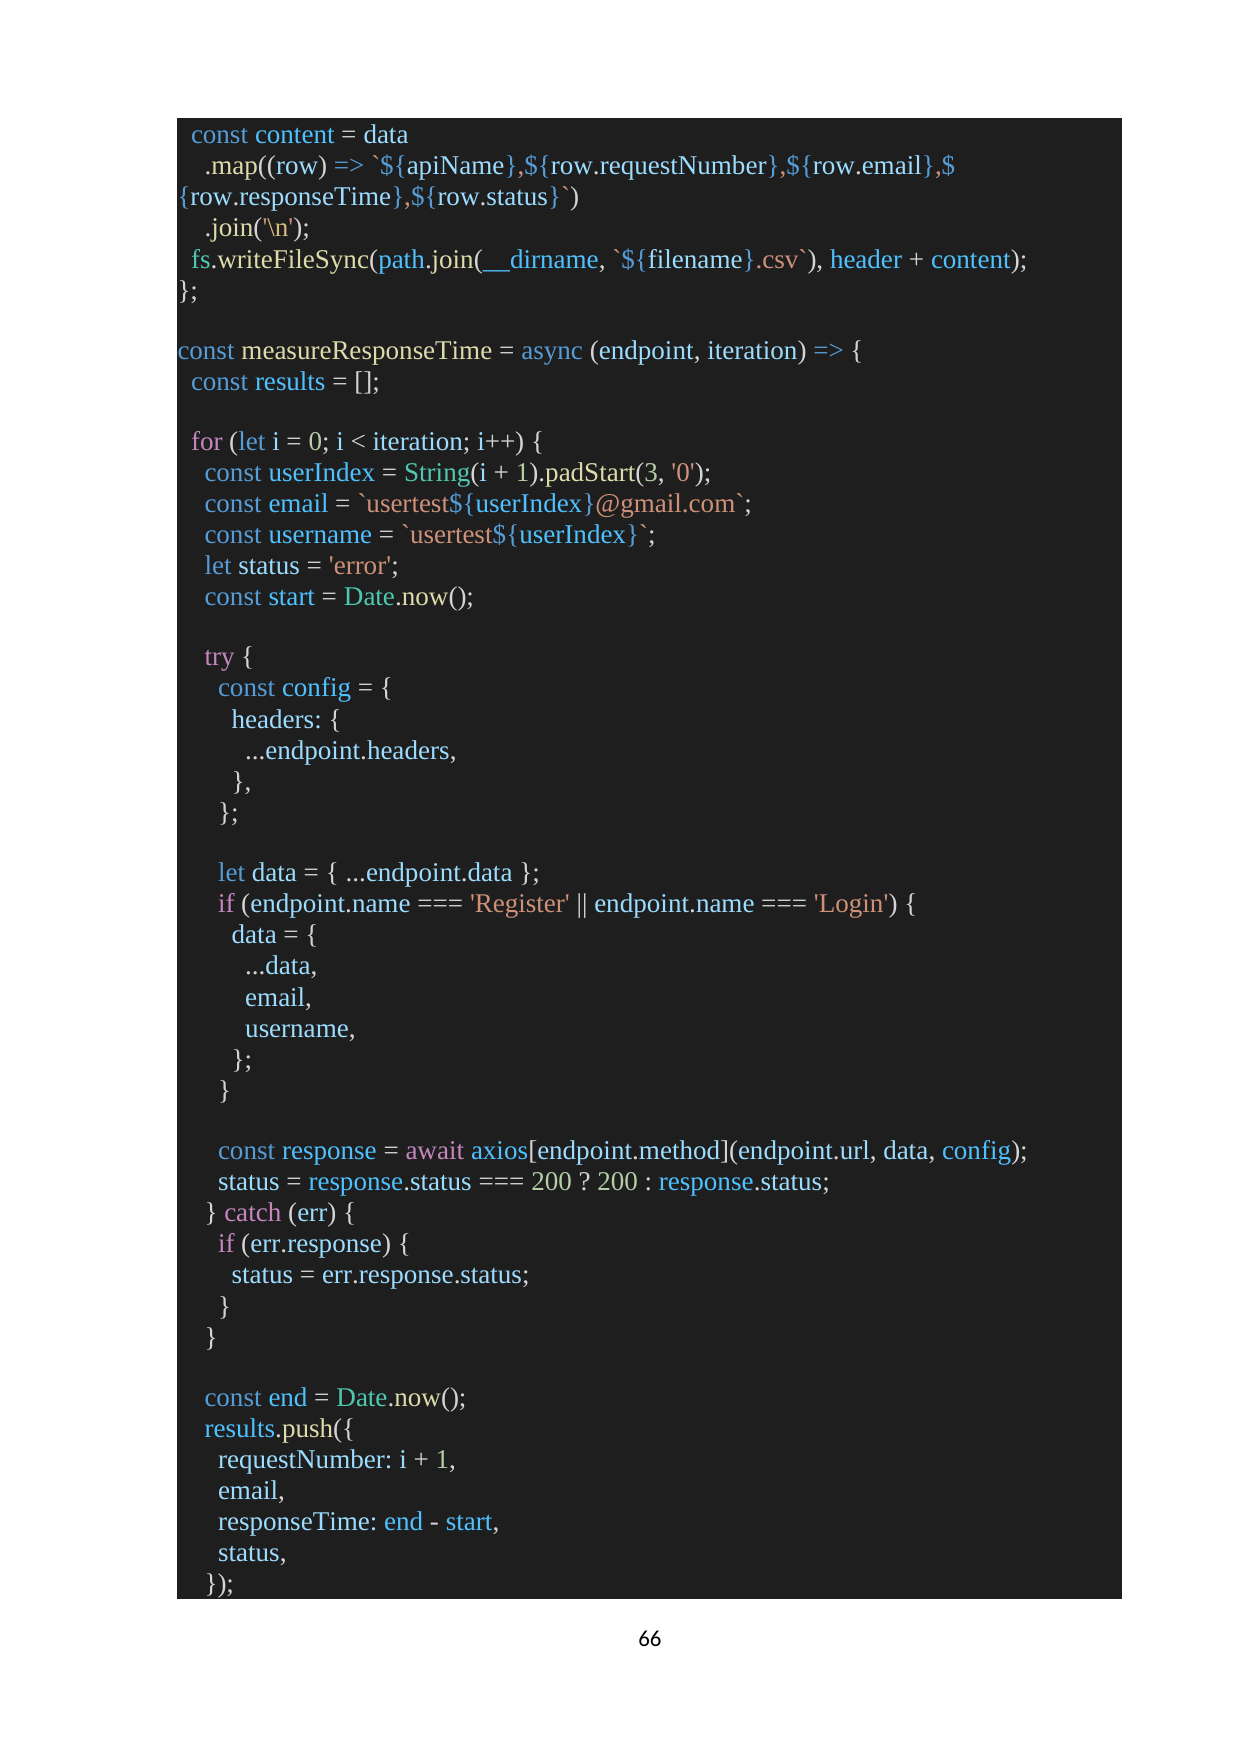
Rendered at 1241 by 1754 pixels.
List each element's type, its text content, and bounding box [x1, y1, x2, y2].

text const config = { [177, 672, 1122, 703]
text let data = { ...endpoint.data }; [177, 856, 1122, 887]
text ...endpoint.headers, [177, 734, 1122, 765]
text status = response.status === 200 ? 200 : response.status; [177, 1165, 1122, 1196]
text } [177, 1321, 1122, 1352]
text const username = `usertest${userIndex}`; [177, 518, 1122, 549]
text requestNumber: i + 1, [177, 1443, 1122, 1474]
text .join('\n'); [177, 212, 1122, 243]
text data = { [177, 918, 1122, 949]
text } [177, 1290, 1122, 1321]
text } catch (err) { [177, 1196, 1122, 1227]
text for (let i = 0; i < iteration; i++) { [177, 425, 1122, 456]
text .map((row) => `${apiName},${row.requestNumber},${row.email},${row.responseTime},${row.status}`) [177, 149, 1122, 212]
text headers: { [177, 703, 1122, 734]
text status, [177, 1536, 1122, 1568]
text ...data, [177, 949, 1122, 981]
text const email = `usertest${userIndex}@gmail.com`; [177, 487, 1122, 518]
text }, [177, 765, 1122, 796]
text } [177, 1074, 1122, 1105]
text status = err.response.status; [177, 1258, 1122, 1290]
text username, [177, 1012, 1122, 1043]
text const results = []; [177, 365, 1122, 396]
text results.push({ [177, 1412, 1122, 1443]
text const measureResponseTime = async (endpoint, iteration) => { [177, 334, 1122, 365]
text const start = Date.now(); [177, 581, 1122, 612]
text }; [177, 274, 1122, 305]
text const userIndex = String(i + 1).padStart(3, '0'); [177, 456, 1122, 487]
text const response = await axios[endpoint.method](endpoint.url, data, config); [177, 1134, 1122, 1165]
text }; [177, 1043, 1122, 1074]
text responseTime: end - start, [177, 1505, 1122, 1536]
text const content = data [177, 118, 1122, 149]
text if (endpoint.name === 'Register' || endpoint.name === 'Login') { [177, 887, 1122, 918]
text fs.writeFileSync(path.join(__dirname, `${filename}.csv`), header + content); [177, 243, 1122, 274]
text let status = 'error'; [177, 549, 1122, 581]
text if (err.response) { [177, 1227, 1122, 1258]
text email, [177, 981, 1122, 1012]
text email, [177, 1474, 1122, 1505]
text }); [177, 1568, 1122, 1599]
text }; [177, 796, 1122, 827]
text const end = Date.now(); [177, 1381, 1122, 1412]
text try { [177, 640, 1122, 672]
